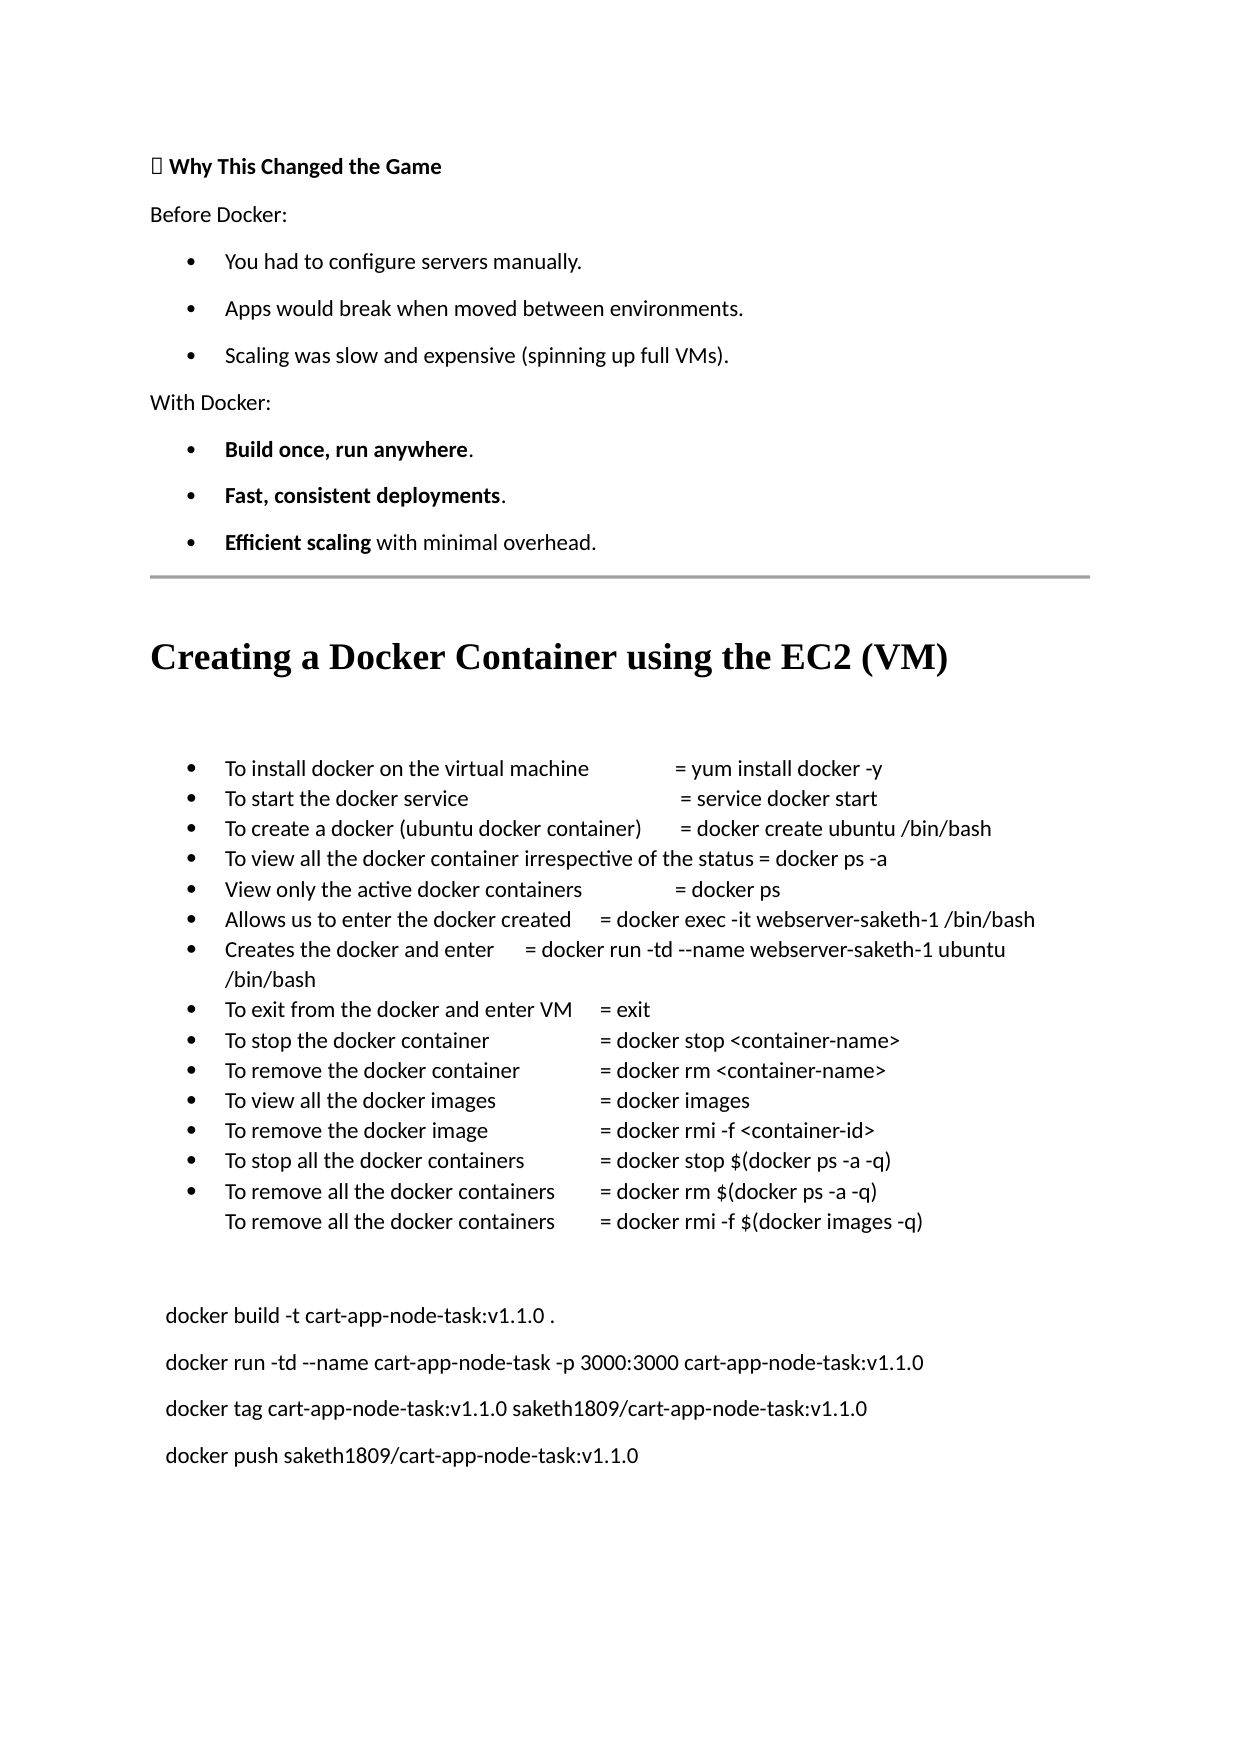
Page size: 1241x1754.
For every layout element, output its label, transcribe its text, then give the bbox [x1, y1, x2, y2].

list To remove the docker image = docker rmi -f <container-id> [187, 1116, 1090, 1144]
list To install docker on the virtual machine = yum install docker -y [187, 754, 1090, 782]
list To exit from the docker and enter VM = exit [187, 996, 1090, 1024]
text Before Docker: [150, 200, 1090, 228]
list Apps would break when moved between environments. [187, 294, 1090, 322]
list To remove all the docker containers = docker rm $(docker ps -a -q) [187, 1177, 1090, 1205]
list To create a docker (ubuntu docker container) = docker create ubuntu /bin/bash [187, 814, 1090, 842]
text docker tag cart-app-node-task:v1.1.0 saketh1809/cart-app-node-task:v1.1.0 [150, 1394, 1090, 1423]
list To stop all the docker containers = docker stop $(docker ps -a -q) [187, 1147, 1090, 1175]
list Build once, run anywhere. [187, 435, 1090, 463]
text 🧠 Why This Changed the Game [150, 150, 1090, 181]
list Scaling was slow and expensive (spinning up full VMs). [187, 341, 1090, 369]
list To remove all the docker containers = docker rmi -f $(docker images -q) [225, 1207, 1090, 1235]
list Fast, consistent deployments. [187, 482, 1090, 510]
list Allows us to enter the docker created = docker exec -it webserver-saketh-1 /bin/bash [187, 905, 1090, 933]
list You had to configure servers manually. [187, 247, 1090, 275]
list To stop the docker container = docker stop <container-name> [187, 1026, 1090, 1054]
subtitle Creating a Docker Container using the EC2 (VM) [150, 635, 1090, 678]
text docker push saketh1809/cart-app-node-task:v1.1.0 [150, 1441, 1090, 1469]
list To view all the docker container irrespective of the status = docker ps -a [187, 844, 1090, 873]
text docker run -td --name cart-app-node-task -p 3000:3000 cart-app-node-task:v1.1.0 [150, 1348, 1090, 1376]
text With Docker: [150, 388, 1090, 416]
list View only the active docker containers = docker ps [187, 875, 1090, 903]
list Efficient scaling with minimal overhead. [187, 528, 1090, 557]
list To start the docker service = service docker start [187, 784, 1090, 812]
list To remove the docker container = docker rm <container-name> [187, 1056, 1090, 1084]
text docker build -t cart-app-node-task:v1.1.0 . [150, 1301, 1090, 1329]
list To view all the docker images = docker images [187, 1086, 1090, 1114]
list Creates the docker and enter = docker run -td --name webserver-saketh-1 ubuntu /bin/bash [187, 935, 1090, 993]
